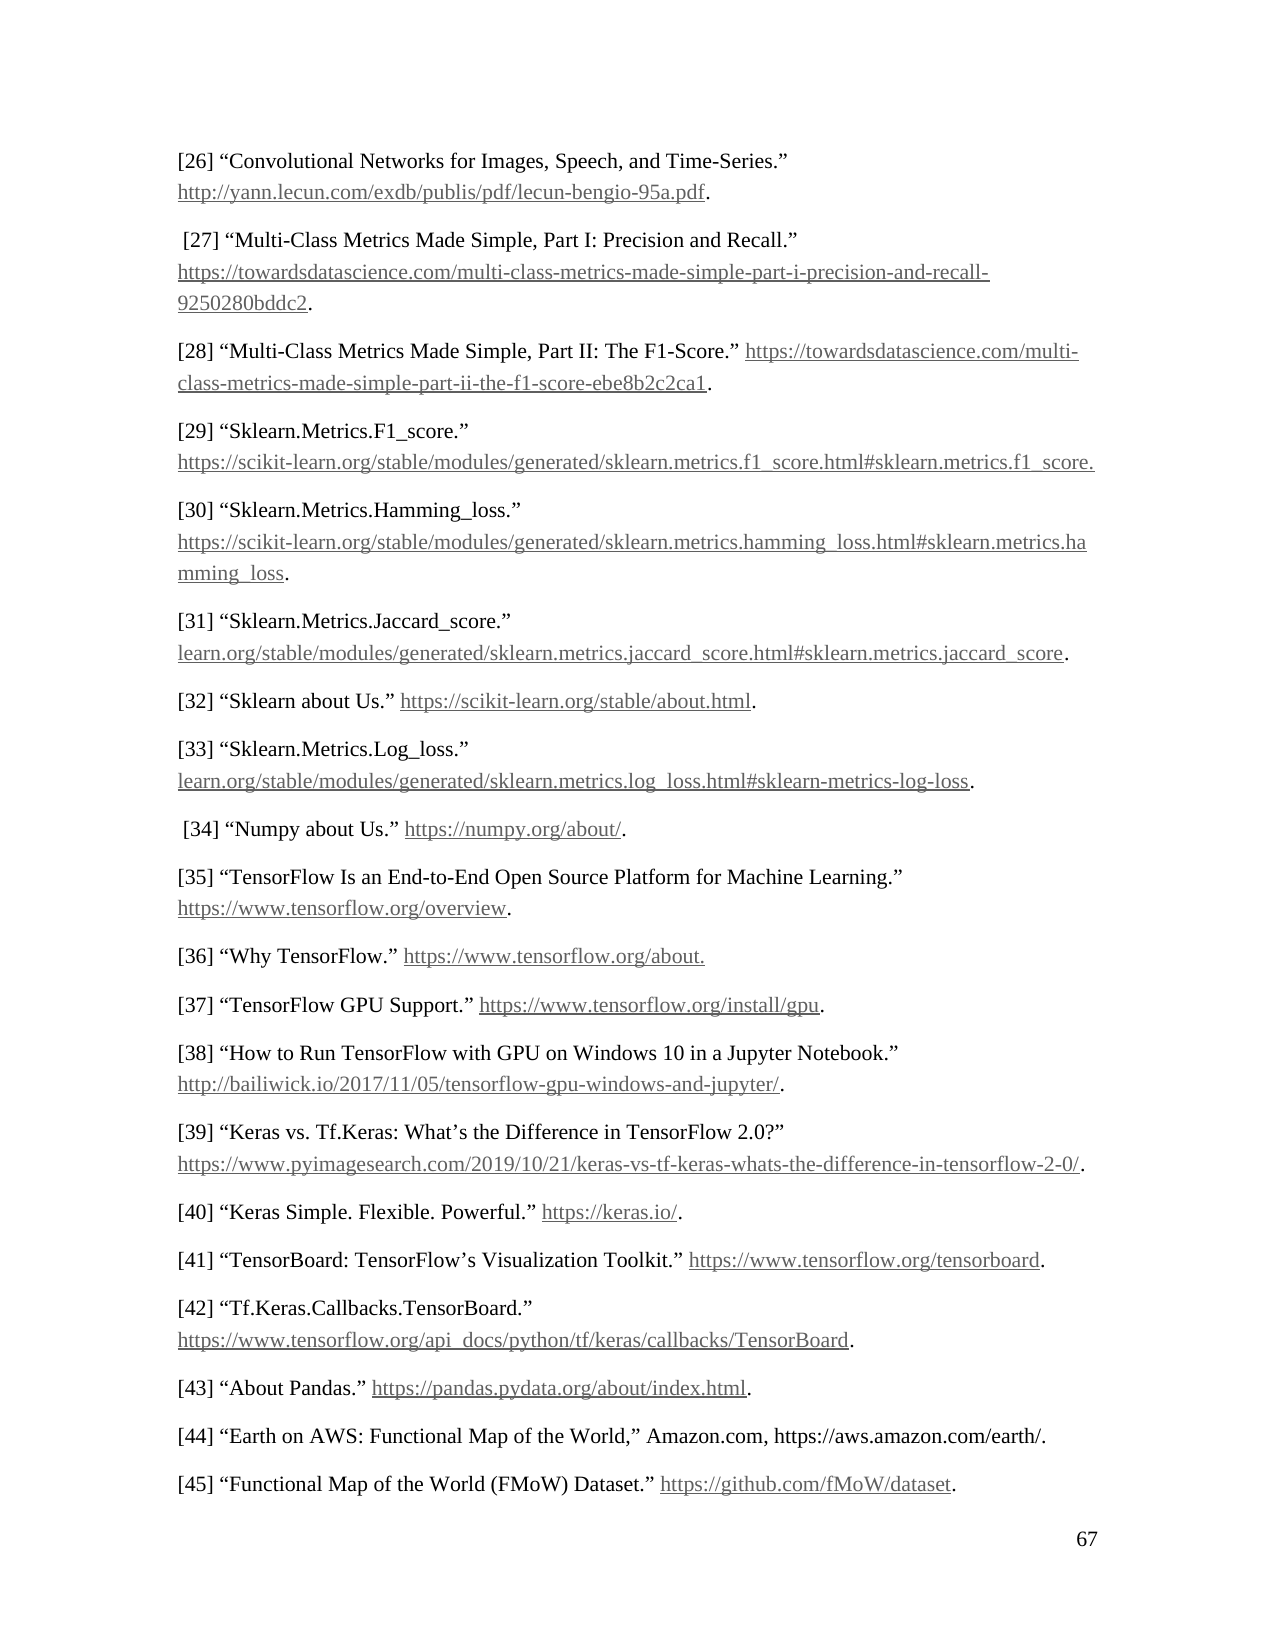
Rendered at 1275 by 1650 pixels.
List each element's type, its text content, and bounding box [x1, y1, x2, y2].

text [42] “Tf.Keras.Callbacks.TensorBoard.” https://www.tensorflow.org/api_docs/python/tf/keras/callbacks/TensorBoard. [177, 1295, 1098, 1352]
text [37] “TensorFlow GPU Support.” https://www.tensorflow.org/install/gpu. [177, 992, 1098, 1017]
text [28] “Multi-Class Metrics Made Simple, Part II: The F1-Score.” https://towardsdatascience.com/multi-class-metrics-made-simple-part-ii-the-f1-score-ebe8b2c2ca1. [177, 338, 1098, 395]
text [36] “Why TensorFlow.” https://www.tensorflow.org/about. [177, 943, 1098, 969]
text [31] “Sklearn.Metrics.Jaccard_score.” learn.org/stable/modules/generated/sklearn.metrics.jaccard_score.html#sklearn.metrics.jaccard_score. [177, 608, 1098, 665]
text [29] “Sklearn.Metrics.F1_score.” https://scikit-learn.org/stable/modules/generated/sklearn.metrics.f1_score.html#sklearn.metrics.f1_score. [177, 418, 1098, 474]
text [45] “Functional Map of the World (FMoW) Dataset.” https://github.com/fMoW/dataset. [177, 1471, 1098, 1496]
text [44] “Earth on AWS: Functional Map of the World,” Amazon.com, https://aws.amazon.com/earth/. [177, 1423, 1098, 1448]
text [26] “Convolutional Networks for Images, Speech, and Time-Series.” http://yann.lecun.com/exdb/publis/pdf/lecun-bengio-95a.pdf. [177, 148, 1098, 204]
text [34] “Numpy about Us.” https://numpy.org/about/. [177, 816, 1098, 841]
text [40] “Keras Simple. Flexible. Powerful.” https://keras.io/. [177, 1199, 1098, 1224]
text [27] “Multi-Class Metrics Made Simple, Part I: Precision and Recall.” https://towardsdatascience.com/multi-class-metrics-made-simple-part-i-precision-and-recall-9250280bddc2. [177, 227, 1098, 315]
text [43] “About Pandas.” https://pandas.pydata.org/about/index.html. [177, 1375, 1098, 1400]
text [41] “TensorBoard: TensorFlow’s Visualization Toolkit.” https://www.tensorflow.org/tensorboard. [177, 1247, 1098, 1272]
text [33] “Sklearn.Metrics.Log_loss.” learn.org/stable/modules/generated/sklearn.metrics.log_loss.html#sklearn-metrics-log-loss. [177, 736, 1098, 793]
text [32] “Sklearn about Us.” https://scikit-learn.org/stable/about.html. [177, 688, 1098, 713]
text [38] “How to Run TensorFlow with GPU on Windows 10 in a Jupyter Notebook.” http://bailiwick.io/2017/11/05/tensorflow-gpu-windows-and-jupyter/. [177, 1040, 1098, 1096]
text [35] “TensorFlow Is an End-to-End Open Source Platform for Machine Learning.” https://www.tensorflow.org/overview. [177, 864, 1098, 921]
text [30] “Sklearn.Metrics.Hamming_loss.” https://scikit-learn.org/stable/modules/generated/sklearn.metrics.hamming_loss.html#sklearn.metrics.hamming_loss. [177, 497, 1098, 586]
text [39] “Keras vs. Tf.Keras: What’s the Difference in TensorFlow 2.0?” https://www.pyimagesearch.com/2019/10/21/keras-vs-tf-keras-whats-the-difference-in-tensorflow-2-0/. [177, 1119, 1098, 1176]
